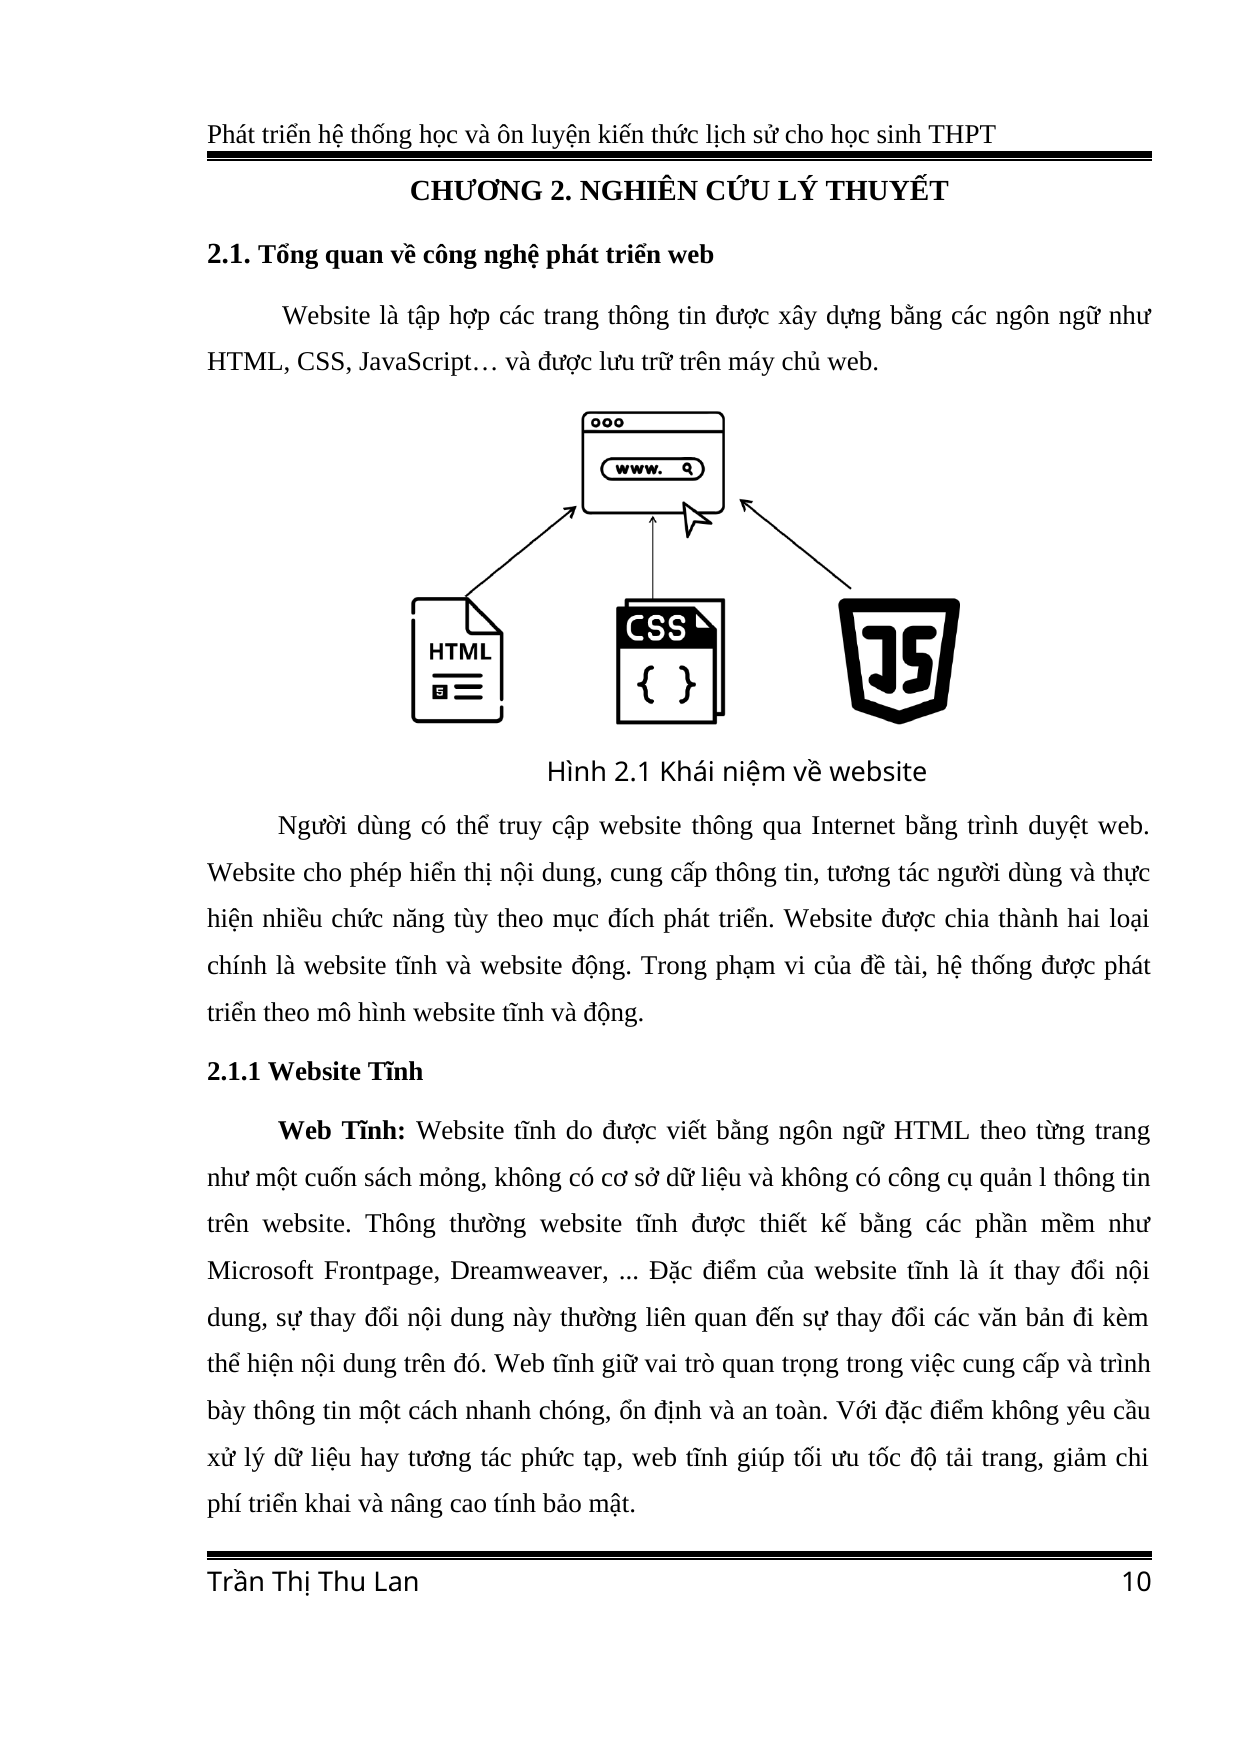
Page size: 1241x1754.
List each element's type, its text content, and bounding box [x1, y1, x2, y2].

subtitle Website Tĩnh [207, 1055, 1152, 1086]
text Người dùng có thể truy cập website thông qua Internet bằng trình duyệt web. Website cho phép hiển thị nội dung, cung cấp thông tin, tương tác người dùng và thực hiện nhiều chức năng tùy theo mục đích phát triển. Website được chia thành hai loại chính là website tĩnh và website động. Trong phạm vi của đề tài, hệ thống được phát triển theo mô hình website tĩnh và động. [207, 809, 1152, 1027]
text Web Tĩnh: Website tĩnh do được viết bằng ngôn ngữ HTML theo từng trang như một cuốn sách mỏng, không có cơ sở dữ liệu và không có công cụ quản l thông tin trên website. Thông thường website tĩnh được thiết kế bằng các phần mềm như Microsoft Frontpage, Dreamweaver, ... Đặc điểm của website tĩnh là ít thay đổi nội dung, sự thay đổi nội dung này thường liên quan đến sự thay đổi các văn bản đi kèm thể hiện nội dung trên đó. Web tĩnh giữ vai trò quan trọng trong việc cung cấp và trình bày thông tin một cách nhanh chóng, ổn định và an toàn. Với đặc điểm không yêu cầu xử lý dữ liệu hay tương tác phức tạp, web tĩnh giúp tối ưu tốc độ tải trang, giảm chi phí triển khai và nâng cao tính bảo mật. [207, 1114, 1152, 1518]
picture [411, 404, 960, 733]
text Hình 2.1 Khái niệm về website [502, 752, 1152, 789]
subtitle Tổng quan về công nghệ phát triển web [207, 236, 1152, 269]
text Website là tập hợp các trang thông tin được xây dựng bằng các ngôn ngữ như HTML, CSS, JavaScript… và được lưu trữ trên máy chủ web. [207, 299, 1152, 377]
subtitle NGHIÊN CỨU LÝ THUYẾT [207, 173, 1152, 207]
